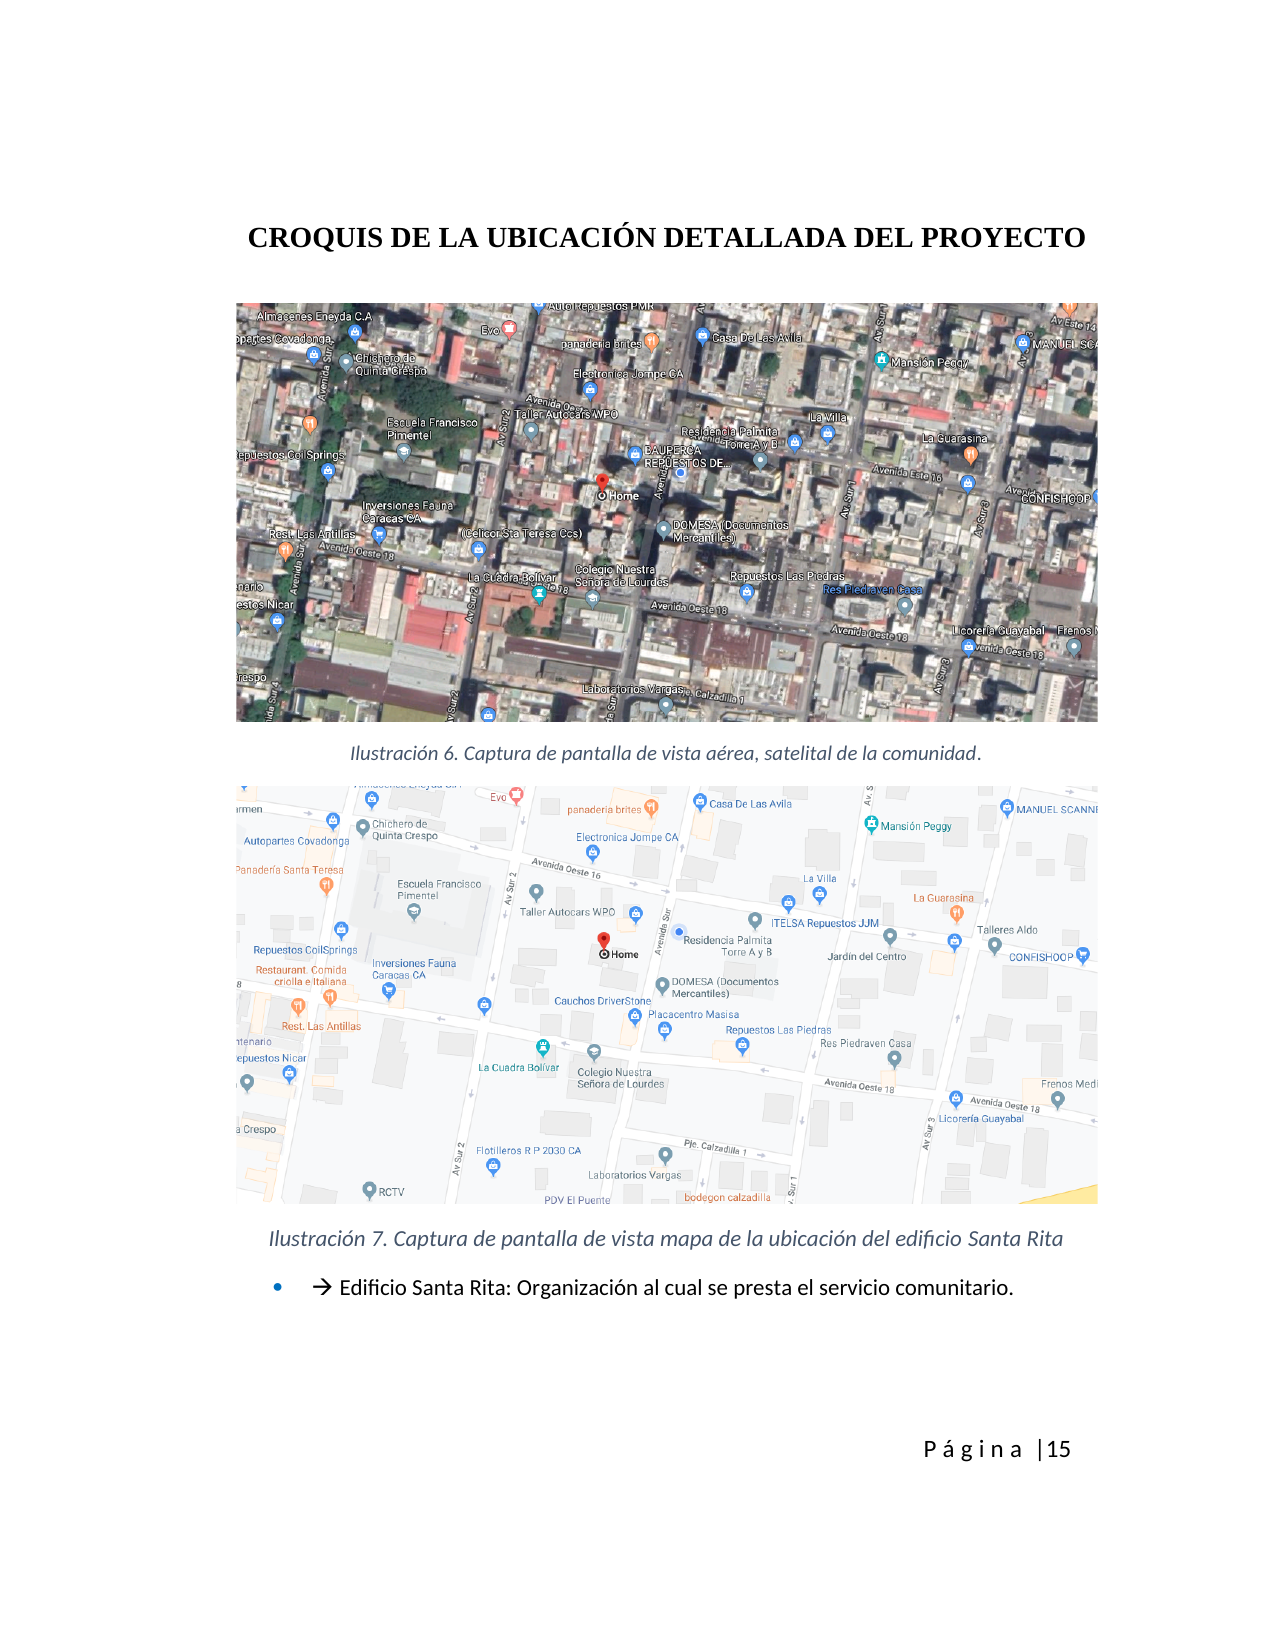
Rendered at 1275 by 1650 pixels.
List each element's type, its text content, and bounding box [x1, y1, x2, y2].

list Edificio Santa Rita: Organización al cual se presta el servicio comunitario. [274, 1273, 1098, 1301]
picture [236, 303, 1098, 722]
picture [236, 786, 1098, 1204]
subtitle CROQUIS DE LA UBICACIÓN DETALLADA DEL PROYECTO [236, 220, 1098, 254]
